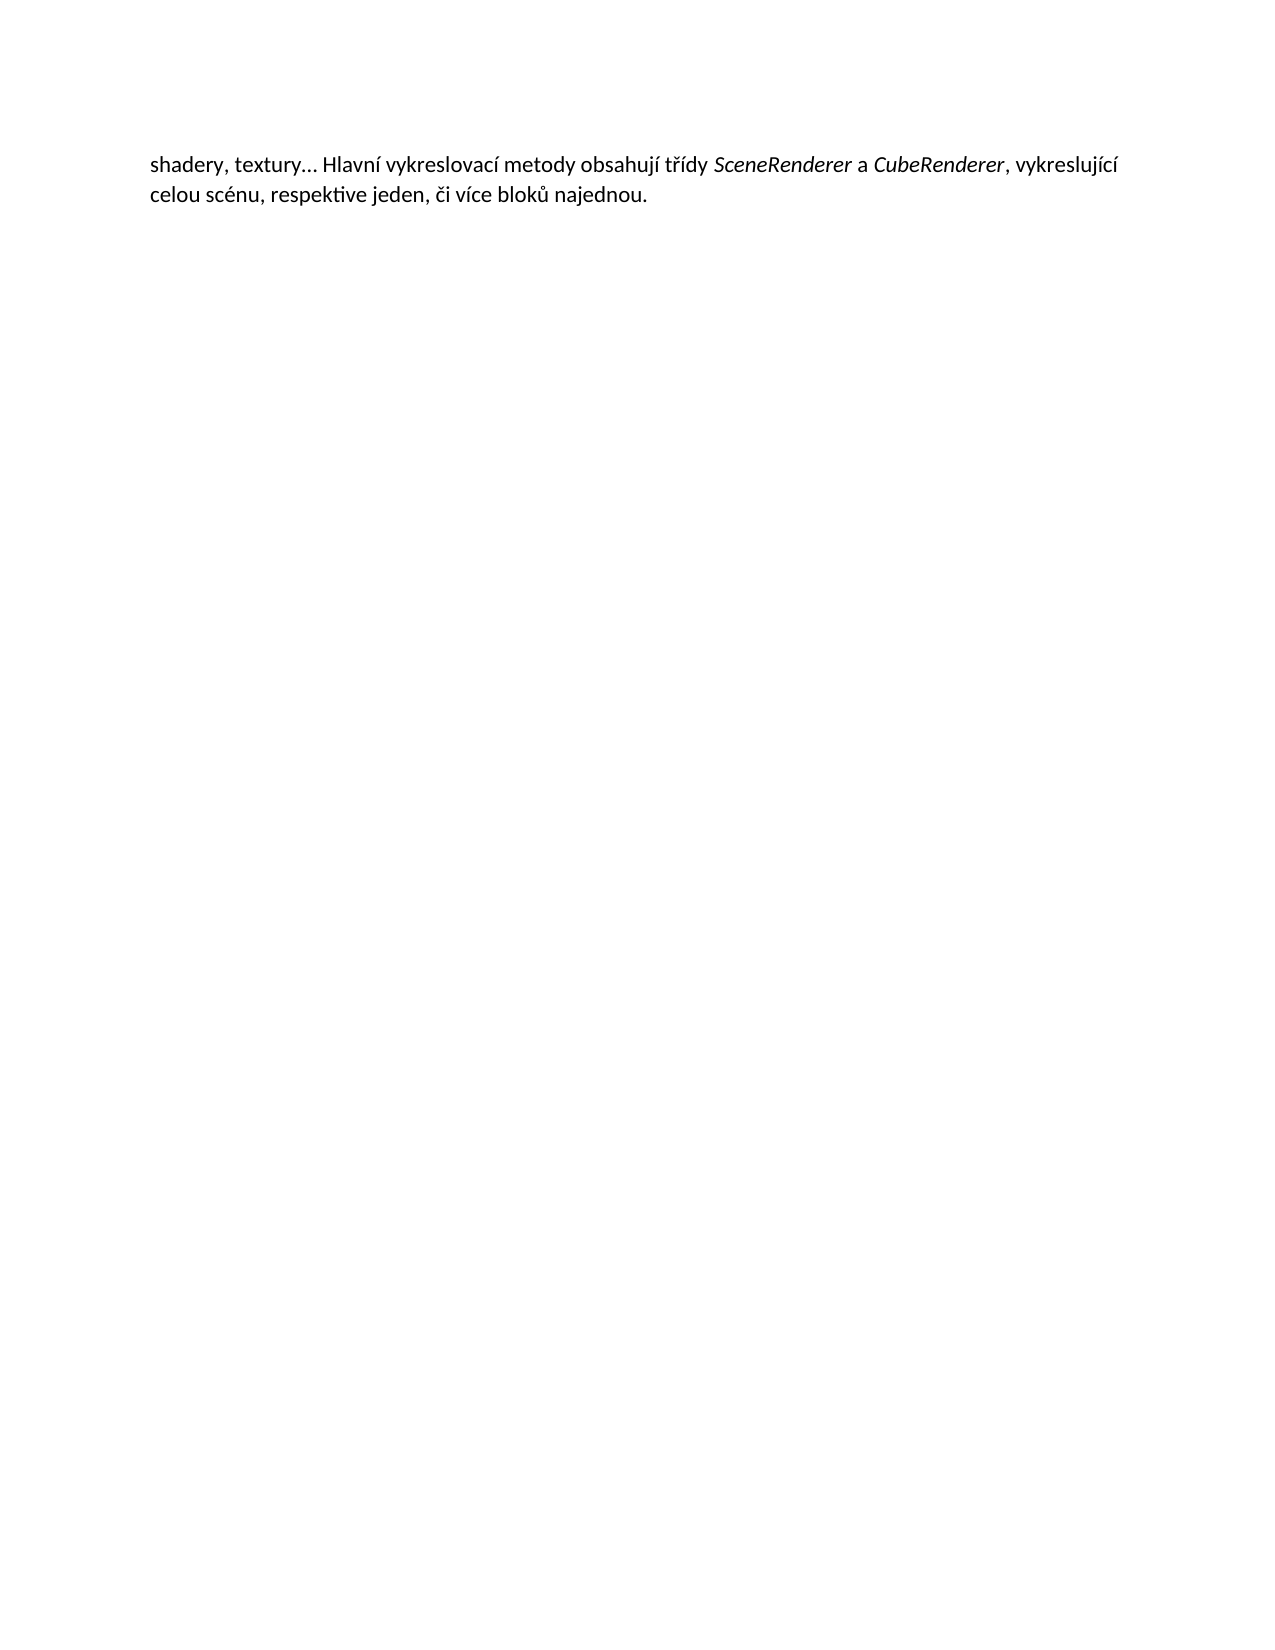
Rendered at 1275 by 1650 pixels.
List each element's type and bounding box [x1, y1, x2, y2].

text [150, 150, 1125, 208]
